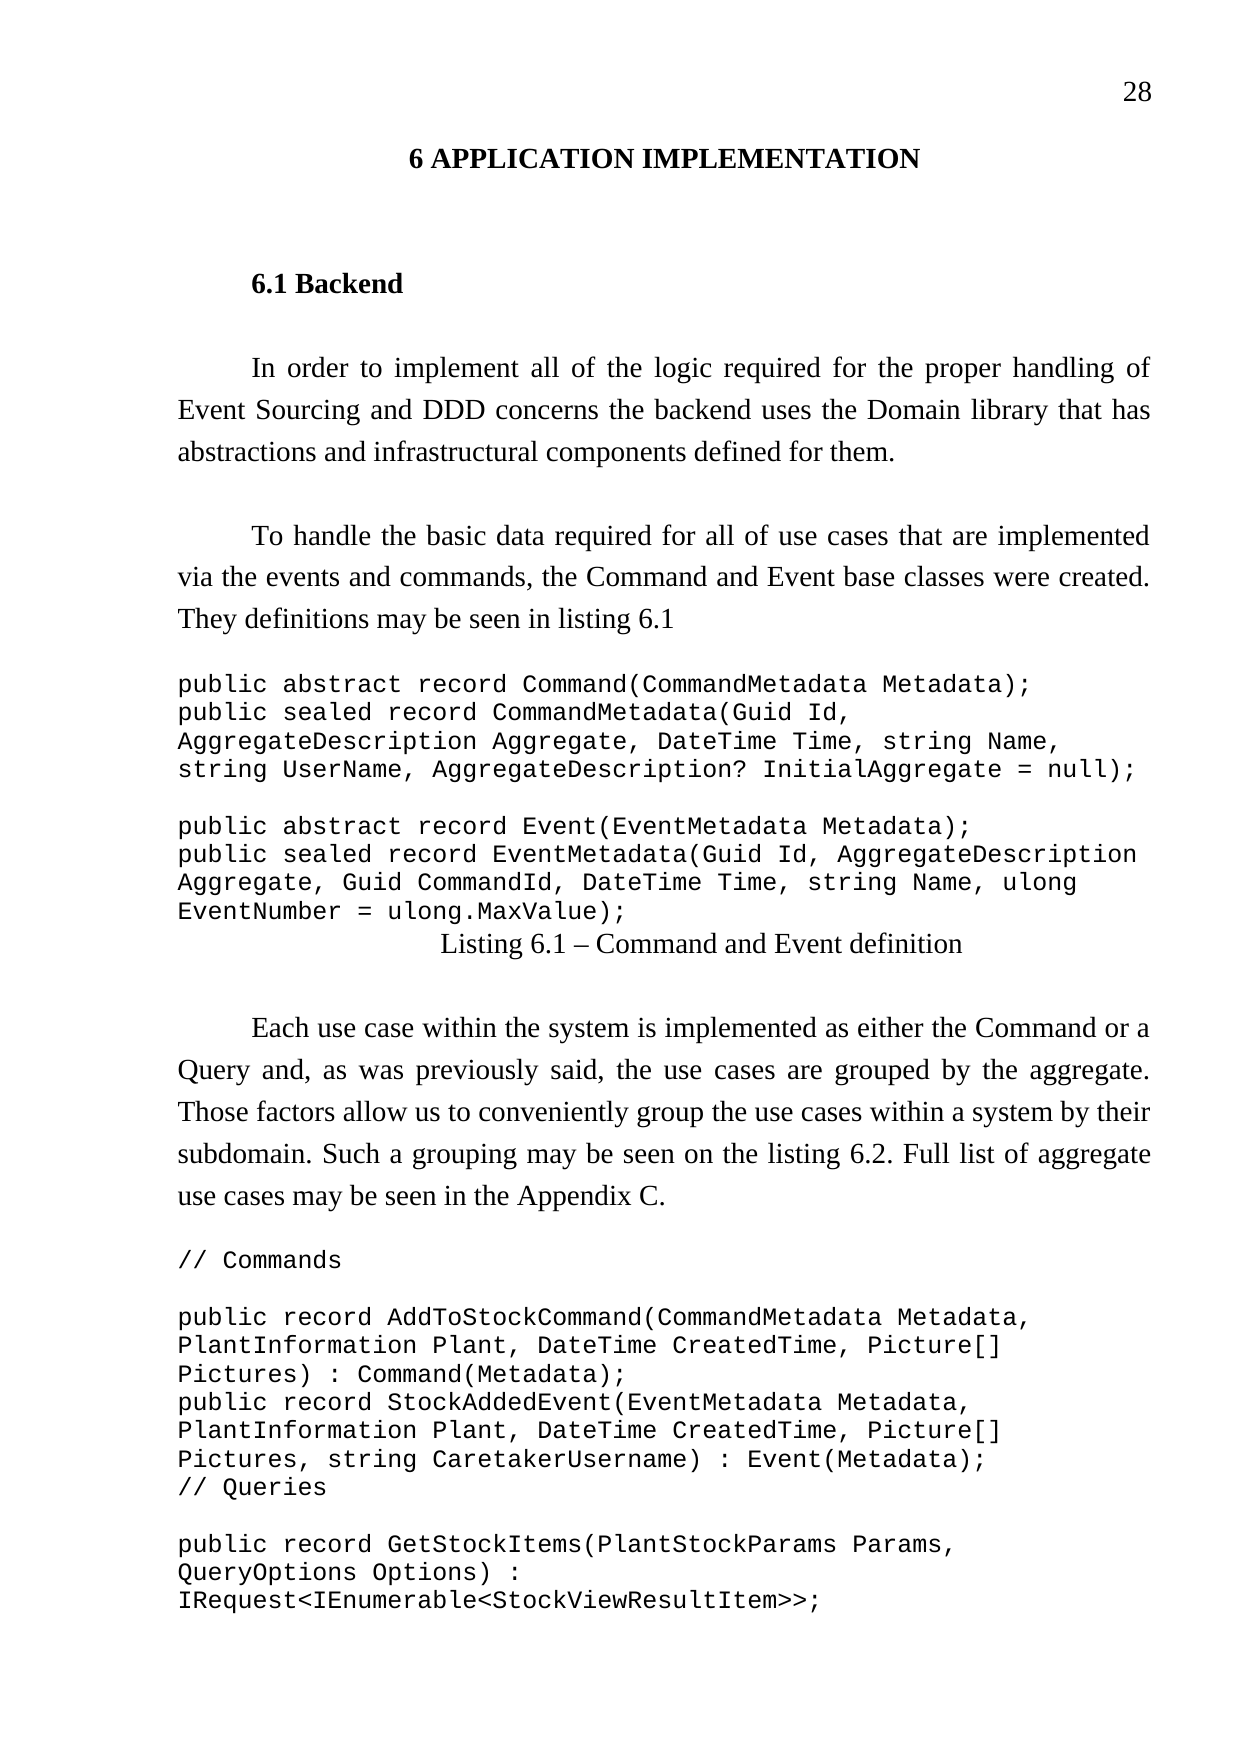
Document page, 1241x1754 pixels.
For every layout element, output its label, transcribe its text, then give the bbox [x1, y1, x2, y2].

text // Commands [177, 1248, 1152, 1276]
text public sealed record EventMetadata(Guid Id, AggregateDescription Aggregate, Guid CommandId, DateTime Time, string Name, ulong EventNumber = ulong.MaxValue); [177, 842, 1152, 927]
text To handle the basic data required for all of use cases that are implemented via the events and commands, the Command and Event base classes were created. They definitions may be seen in listing 6.1 [177, 518, 1152, 635]
subtitle 6 APPLICATION IMPLEMENTATION [177, 141, 1152, 174]
text // Queries [177, 1475, 1152, 1503]
text public abstract record Event(EventMetadata Metadata); [177, 813, 1152, 842]
text Each use case within the system is implemented as either the Command or a Query and, as was previously said, the use cases are grouped by the aggregate. Those factors allow us to conveniently group the use cases within a system by their subdomain. Such a grouping may be seen on the listing 6.2. Full list of aggregate use cases may be seen in the Appendix C. [177, 1010, 1152, 1211]
text public record StockAddedEvent(EventMetadata Metadata, PlantInformation Plant, DateTime CreatedTime, Picture[] Pictures, string CaretakerUsername) : Event(Metadata); [177, 1390, 1152, 1475]
text public sealed record CommandMetadata(Guid Id, AggregateDescription Aggregate, DateTime Time, string Name, string UserName, AggregateDescription? InitialAggregate = null); [177, 700, 1152, 785]
subtitle 6.1 Backend [177, 266, 1152, 300]
text Listing 6.1 – Command and Event definition [177, 927, 1152, 960]
text public abstract record Command(CommandMetadata Metadata); [177, 672, 1152, 700]
text public record GetStockItems(PlantStockParams Params, QueryOptions Options) : IRequest<IEnumerable<StockViewResultItem>>; [177, 1531, 1152, 1616]
text In order to implement all of the logic required for the proper handling of Event Sourcing and DDD concerns the backend uses the Domain library that has abstractions and infrastructural components defined for them. [177, 350, 1152, 467]
text public record AddToStockCommand(CommandMetadata Metadata, PlantInformation Plant, DateTime CreatedTime, Picture[] Pictures) : Command(Metadata); [177, 1305, 1152, 1390]
